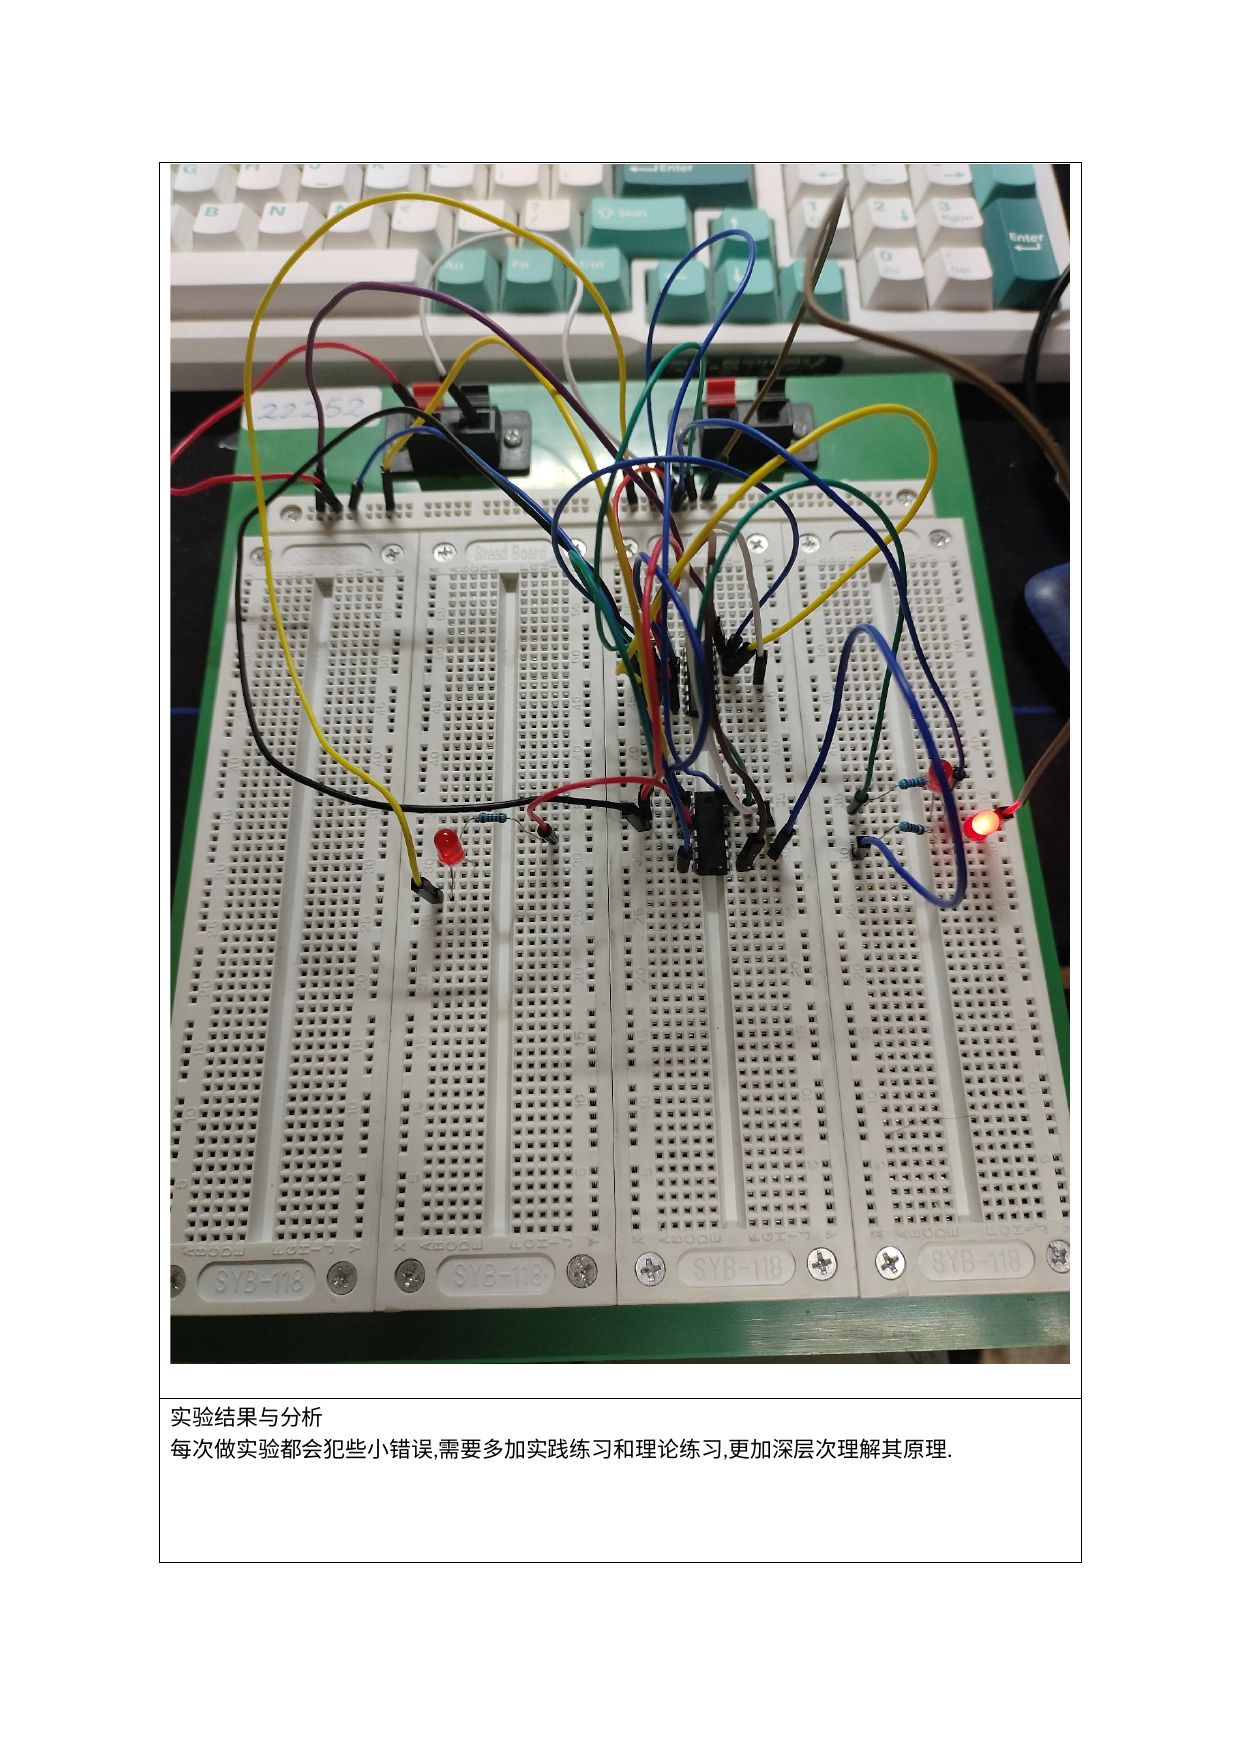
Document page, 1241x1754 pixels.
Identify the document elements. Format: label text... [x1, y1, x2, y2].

picture [170, 164, 1070, 1364]
table_cell 实验内容（实验原理、运用的理论知识、算法、程序、步骤和方法） 1.原理（描述1位比较器实现原理，即由真值表得到逻辑函数，并化简，得的逻辑图，根据实验需求转换函数，得到实际的实验逻辑图。） 2. 实验中的测试方法（本次是静态测试法）： 静态测试法：就是给门电路输入端加固定高、低电平，用万用表、发光二极管等测输出电平 3. 实验步骤： 1. 准备相关元器件，检测其完整性，导电性； 2. 先调节稳态电源，接入74LS00二输入端四与非门和74LS04六反相器，用导线连接电路，在2个输出端后各接用1个1KΩ的电阻限流和1个二极管显示结果。 3. 改变2个输入端的电平，观察二极管的灯亮灭形态，测试输出端的结果 4. 将测试结果填入真值表对应的情况中，完成数据统计。 [160, 163, 1081, 1398]
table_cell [160, 1399, 1081, 1562]
